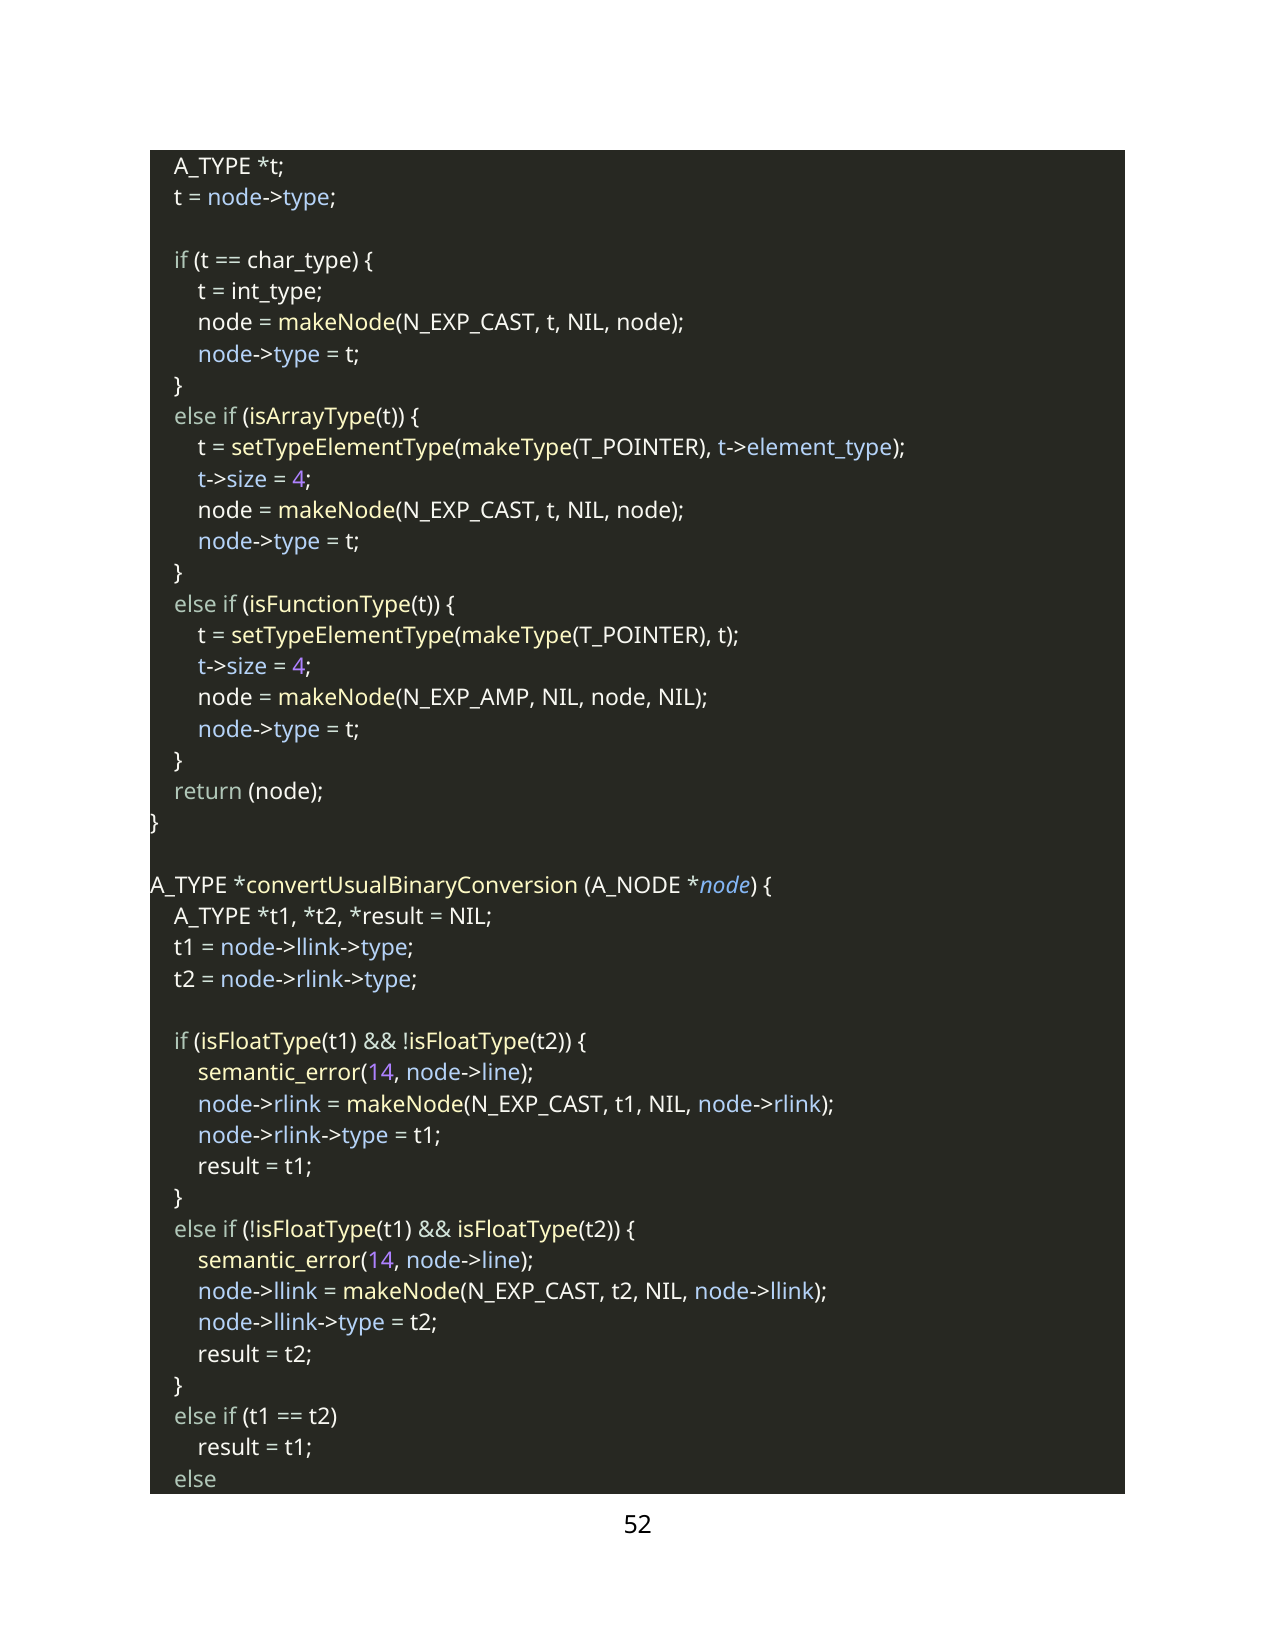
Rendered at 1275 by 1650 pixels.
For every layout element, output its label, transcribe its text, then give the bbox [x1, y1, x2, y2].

text node->llink->type = t2; [150, 1306, 1125, 1337]
text t2 = node->rlink->type; [150, 962, 1125, 994]
text else if (isArrayType(t)) { [150, 400, 1125, 431]
text node->llink = makeNode(N_EXP_CAST, t2, NIL, node->llink); [150, 1275, 1125, 1306]
text t = node->type; [150, 181, 1125, 212]
text node->rlink = makeNode(N_EXP_CAST, t1, NIL, node->rlink); [150, 1087, 1125, 1119]
text node = makeNode(N_EXP_CAST, t, NIL, node); [150, 494, 1125, 525]
text result = t1; [150, 1150, 1125, 1181]
text else if (isFunctionType(t)) { [150, 587, 1125, 619]
text A_TYPE *t1, *t2, *result = NIL; [150, 900, 1125, 931]
text } [150, 556, 1125, 587]
text } [150, 1181, 1125, 1212]
text t->size = 4; [150, 650, 1125, 681]
text else if (t1 == t2) [150, 1400, 1125, 1431]
text if (isFloatType(t1) && !isFloatType(t2)) { [150, 1025, 1125, 1056]
text t1 = node->llink->type; [150, 931, 1125, 962]
text if (t == char_type) { [150, 244, 1125, 275]
text semantic_error(14, node->line); [150, 1244, 1125, 1275]
text return (node); [150, 775, 1125, 806]
text t = setTypeElementType(makeType(T_POINTER), t->element_type); [150, 431, 1125, 462]
text A_TYPE *t; [150, 150, 1125, 181]
text else if (!isFloatType(t1) && isFloatType(t2)) { [150, 1212, 1125, 1244]
text node = makeNode(N_EXP_CAST, t, NIL, node); [150, 306, 1125, 337]
text } [150, 806, 1125, 837]
text } [150, 744, 1125, 775]
text A_TYPE *convertUsualBinaryConversion (A_NODE *node) { [150, 869, 1125, 900]
text node = makeNode(N_EXP_AMP, NIL, node, NIL); [150, 681, 1125, 712]
text } [150, 369, 1125, 400]
text t = int_type; [150, 275, 1125, 306]
text result = t2; [150, 1337, 1125, 1369]
text t = setTypeElementType(makeType(T_POINTER), t); [150, 619, 1125, 650]
text else [150, 1462, 1125, 1494]
text t->size = 4; [150, 462, 1125, 494]
text result = t1; [150, 1431, 1125, 1462]
text semantic_error(14, node->line); [150, 1056, 1125, 1087]
text node->type = t; [150, 337, 1125, 369]
text node->type = t; [150, 525, 1125, 556]
text node->type = t; [150, 712, 1125, 744]
text node->rlink->type = t1; [150, 1119, 1125, 1150]
text } [150, 1369, 1125, 1400]
